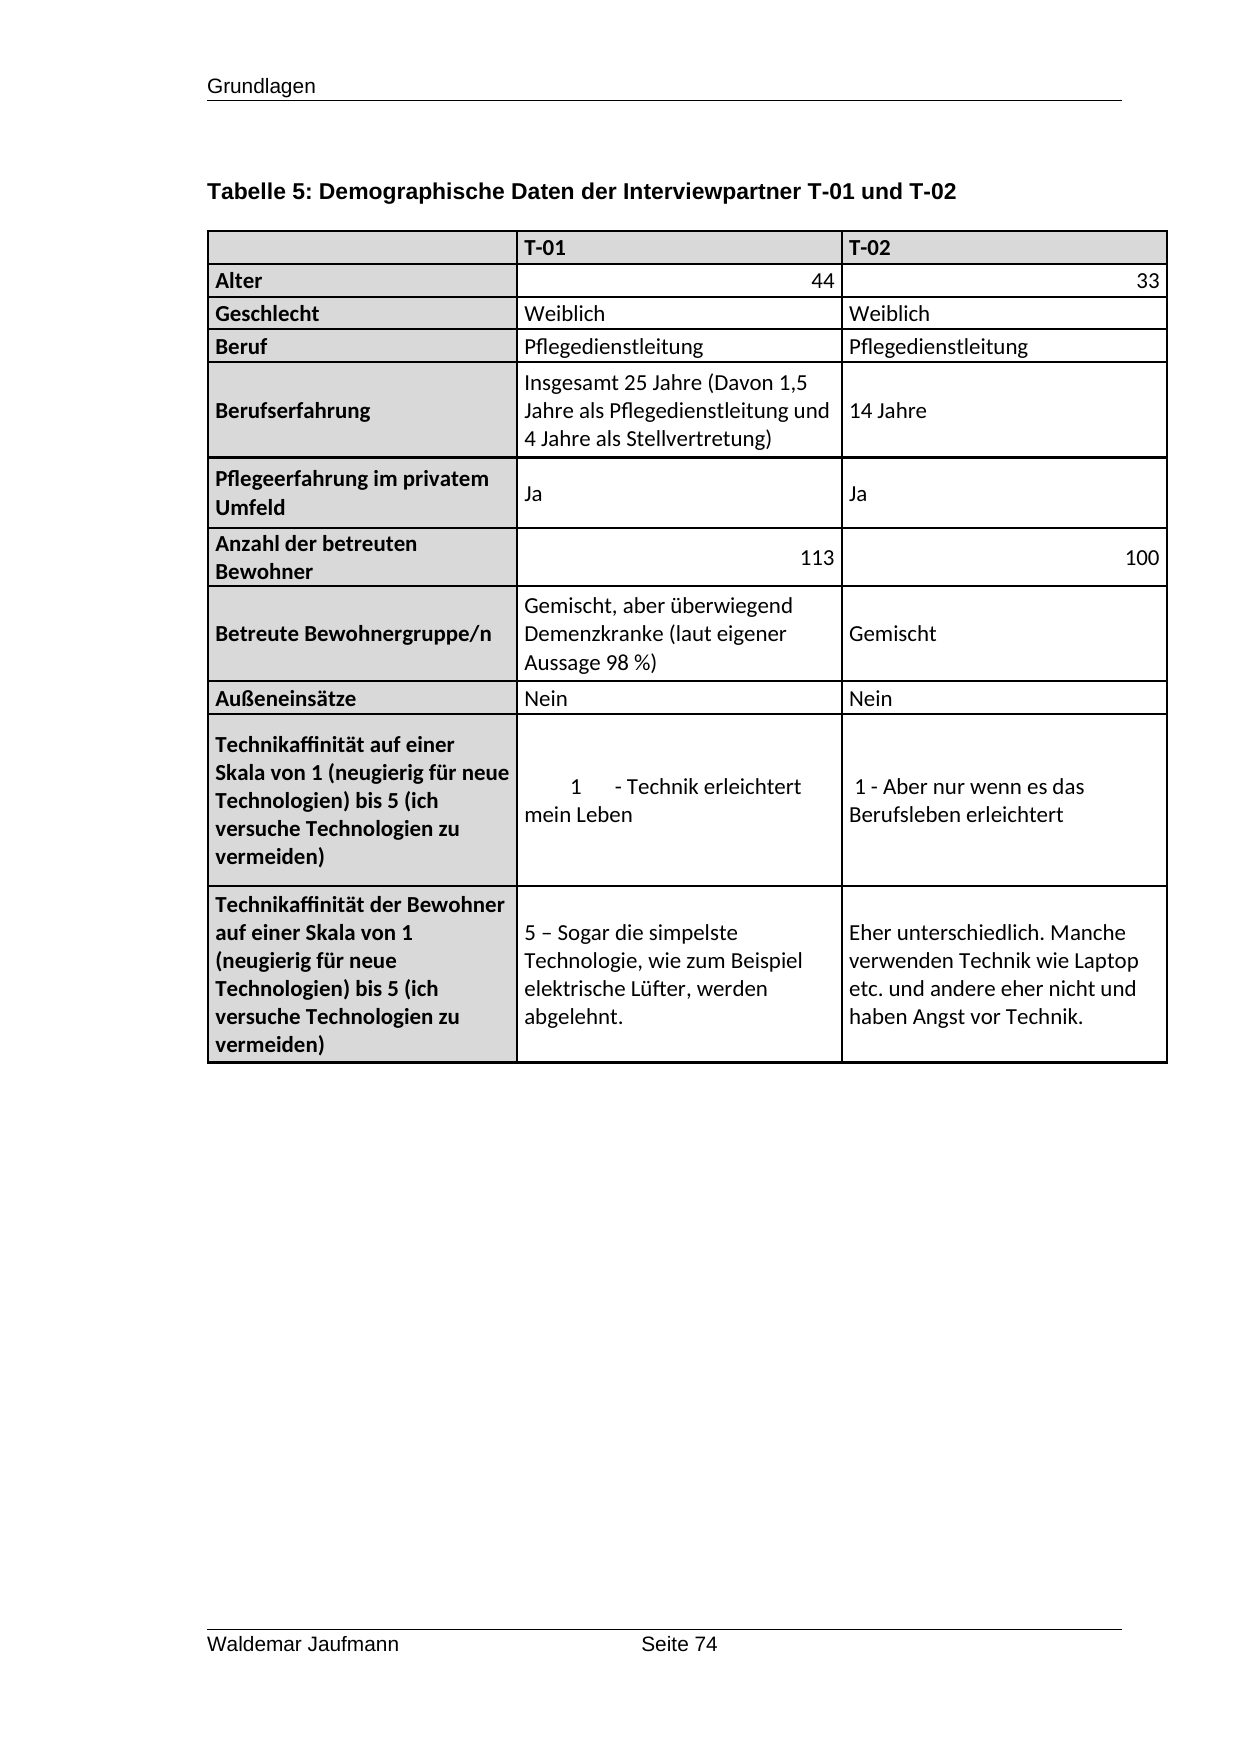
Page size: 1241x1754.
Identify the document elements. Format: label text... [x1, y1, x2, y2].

table_cell Insgesamt 25 Jahre (Davon 1,5 Jahre als Pflegedienstleitung und 4 Jahre als Stellvertretung) [518, 363, 841, 456]
table_cell Außeneinsätze [209, 682, 516, 713]
table_cell Nein [518, 682, 841, 713]
table_cell Beruf [209, 330, 516, 361]
text Tabelle 5: Demographische Daten der Interviewpartner T-01 und T-02 [207, 178, 1122, 204]
table_cell Gemischt, aber überwiegend Demenzkranke (laut eigener Aussage 98 %) [518, 587, 841, 680]
table_cell Pflegedienstleitung [843, 330, 1166, 361]
table_cell 14 Jahre [843, 363, 1166, 456]
table_cell Eher unterschiedlich. Manche verwenden Technik wie Laptop etc. und andere eher nicht und haben Angst vor Technik. [843, 887, 1166, 1061]
table_cell Technikaffinität auf einer Skala von 1 (neugierig für neue Technologien) bis 5 (ich versuche Technologien zu vermeiden) [209, 715, 516, 885]
table_header T-02 [843, 232, 1166, 263]
table_header T-01 [518, 232, 841, 263]
table_header [209, 232, 516, 263]
table_cell Nein [843, 682, 1166, 713]
table_cell Alter [209, 265, 516, 296]
table_cell 5 – Sogar die simpelste Technologie, wie zum Beispiel elektrische Lüfter, werden abgelehnt. [518, 887, 841, 1061]
table_cell 100 [843, 529, 1166, 585]
table_cell Pflegedienstleitung [518, 330, 841, 361]
table_cell 113 [518, 529, 841, 585]
table_cell Technikaffinität der Bewohner auf einer Skala von 1 (neugierig für neue Technologien) bis 5 (ich versuche Technologien zu vermeiden) [209, 887, 516, 1061]
table_cell Anzahl der betreuten Bewohner [209, 529, 516, 585]
table_cell Berufserfahrung [209, 363, 516, 456]
table_cell 1 - Technik erleichtert mein Leben [518, 715, 841, 885]
table_cell Gemischt [843, 587, 1166, 680]
table_cell Betreute Bewohnergruppe/n [209, 587, 516, 680]
table_cell 33 [843, 265, 1166, 296]
table_cell Ja [843, 459, 1166, 527]
table_cell Weiblich [843, 298, 1166, 328]
table_cell Weiblich [518, 298, 841, 328]
table_cell 1 - Aber nur wenn es das Berufsleben erleichtert [843, 715, 1166, 885]
table_cell 44 [518, 265, 841, 296]
table_cell Geschlecht [209, 298, 516, 328]
table_cell Pflegeerfahrung im privatem Umfeld [209, 459, 516, 527]
table_cell Ja [518, 459, 841, 527]
